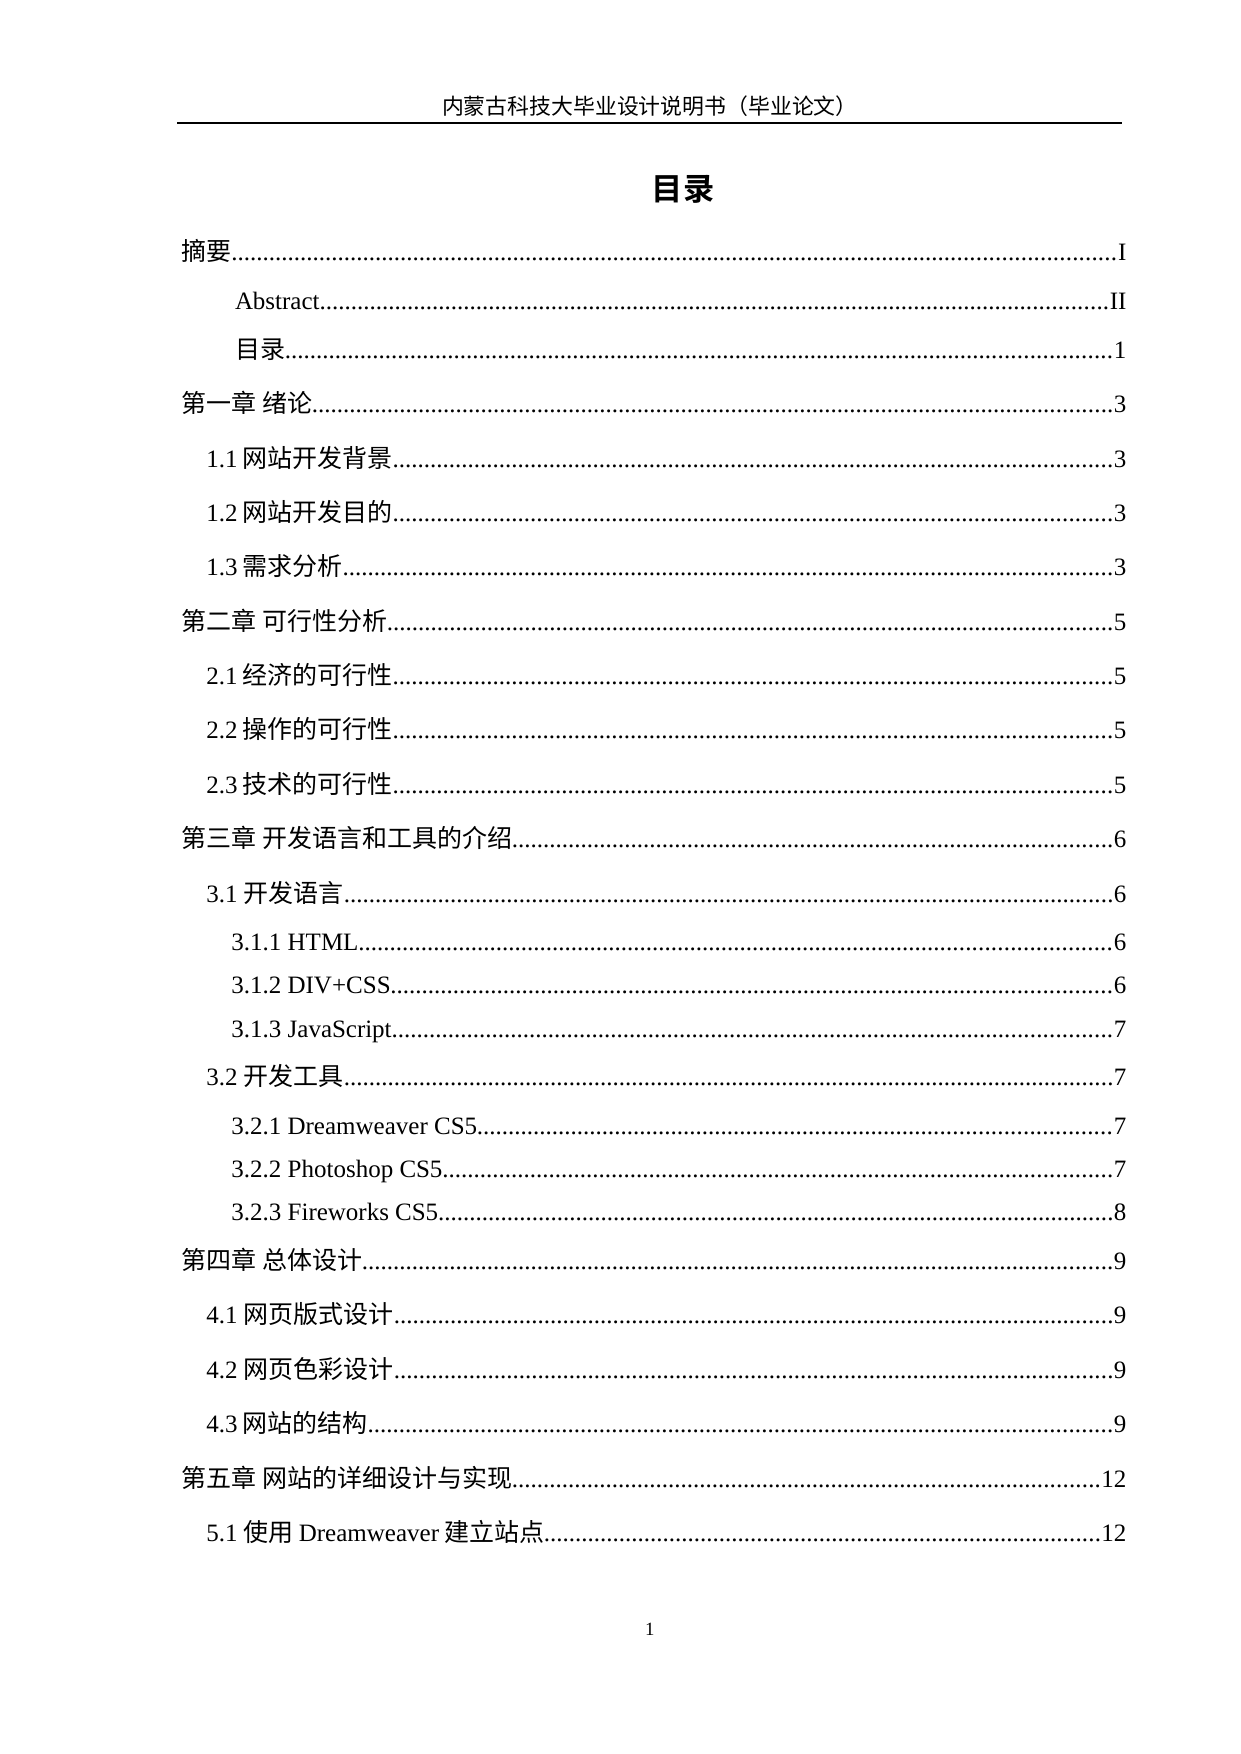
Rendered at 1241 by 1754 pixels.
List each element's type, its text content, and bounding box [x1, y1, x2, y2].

text 2.3技术的可行性 5 [181, 764, 1118, 801]
text 第二章 可行性分析 5 [181, 601, 1118, 637]
text 目录 [181, 164, 1118, 209]
text Abstract II [181, 286, 1118, 315]
text 3.2.3 Fireworks CS5 8 [181, 1197, 1118, 1226]
text 4.1 网页版式设计 9 [181, 1295, 1118, 1331]
text 目录 1 [181, 329, 1118, 366]
text 第三章 开发语言和工具的介绍 6 [181, 819, 1118, 855]
text 2.1经济的可行性 5 [181, 656, 1118, 692]
text 4.2 网页色彩设计 9 [181, 1349, 1118, 1386]
text 4.3网站的结构 9 [181, 1404, 1118, 1440]
text 1.3需求分析 3 [181, 547, 1118, 583]
text 3.2.1 Dreamweaver CS5 7 [181, 1111, 1118, 1140]
text 第五章 网站的详细设计与实现 12 [181, 1458, 1118, 1494]
text 1.1网站开发背景 3 [181, 438, 1118, 474]
text 摘要 I [181, 232, 1118, 268]
text 2.2操作的可行性 5 [181, 710, 1118, 746]
text 3.1.3 JavaScript 7 [181, 1014, 1118, 1042]
text 5.1 使用Dreamweaver建立站点 12 [181, 1512, 1118, 1549]
text 3.1.1 HTML 6 [181, 927, 1118, 956]
text 第四章 总体设计 9 [181, 1241, 1118, 1277]
text 3.2 开发工具 7 [181, 1057, 1118, 1093]
text 1.2网站开发目的 3 [181, 492, 1118, 529]
text 3.1.2 DIV+CSS 6 [181, 971, 1118, 999]
text 3.1 开发语言 6 [181, 873, 1118, 909]
text 3.2.2 Photoshop CS5 7 [181, 1154, 1118, 1183]
text 第一章 绪论 3 [181, 384, 1118, 420]
